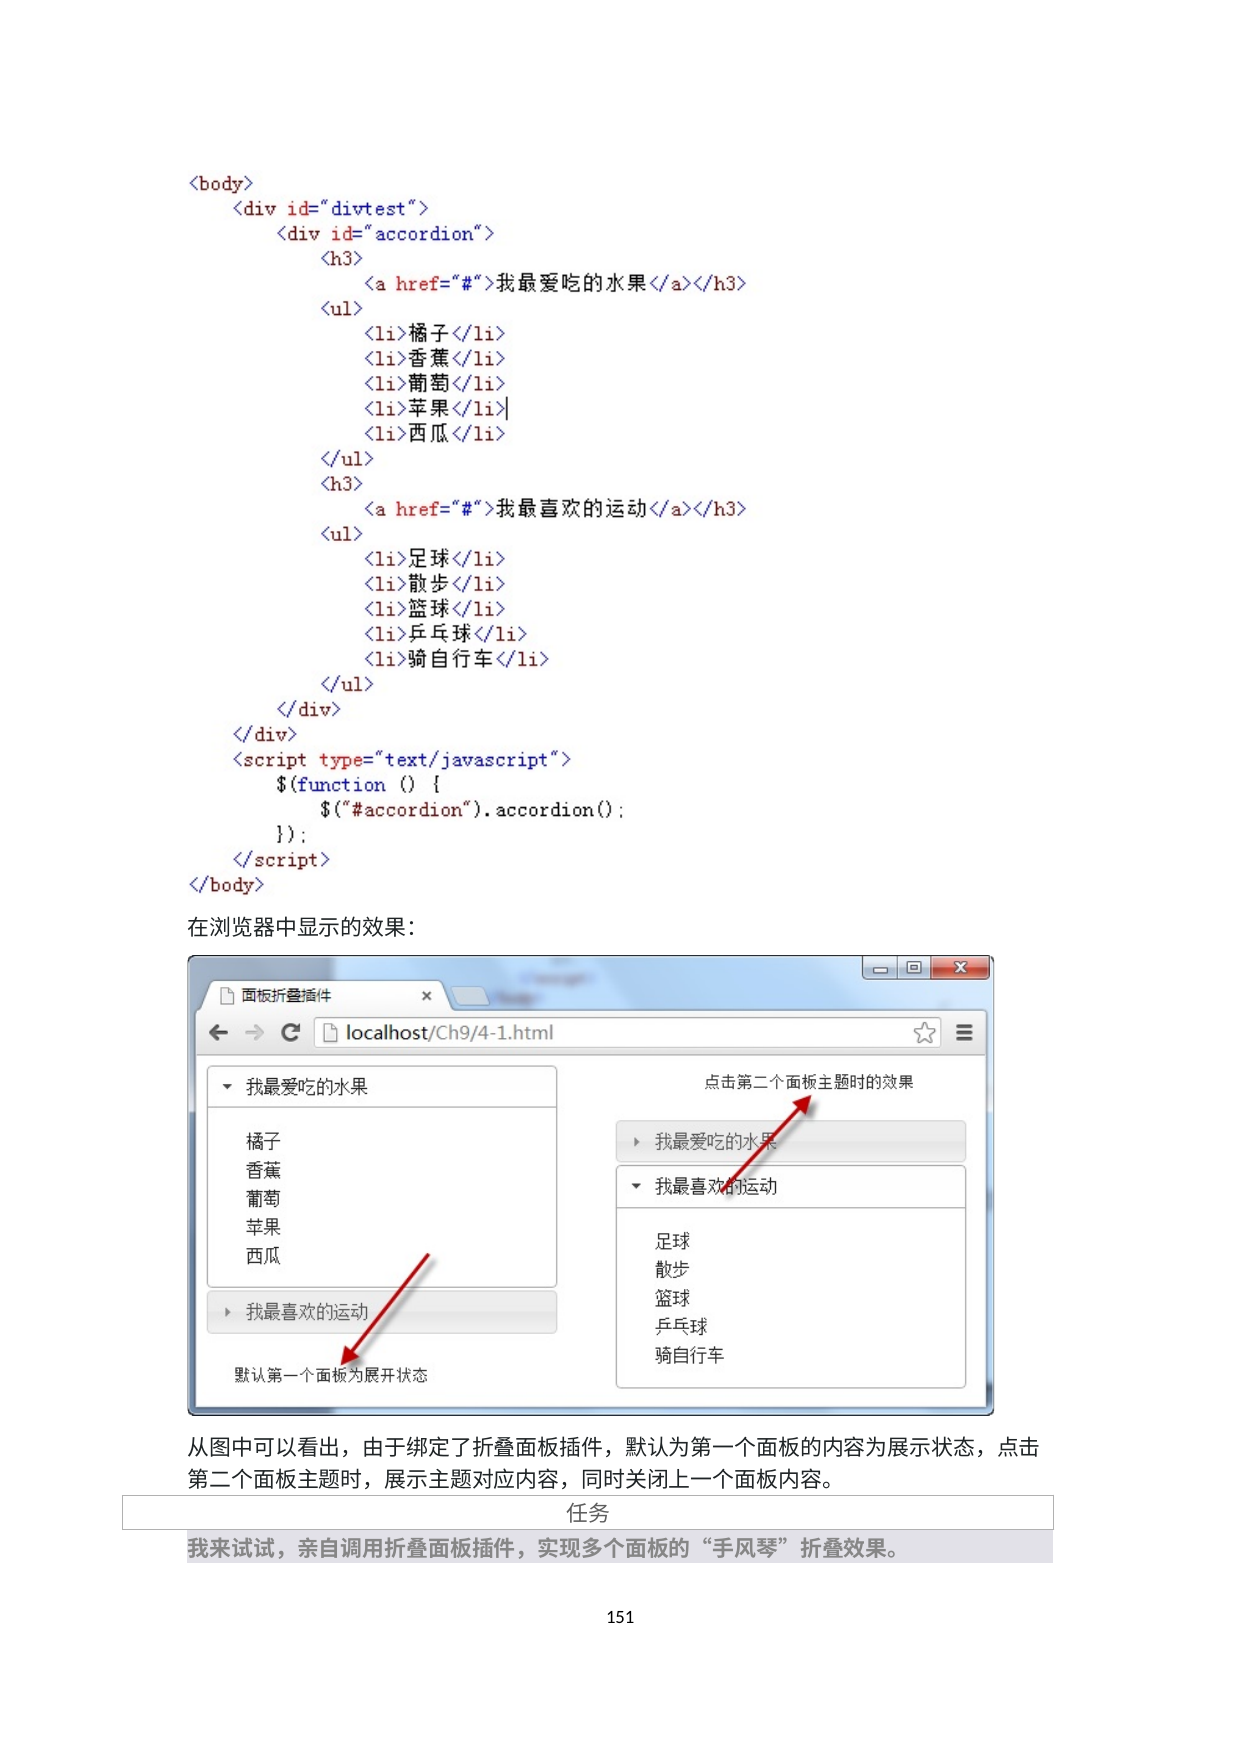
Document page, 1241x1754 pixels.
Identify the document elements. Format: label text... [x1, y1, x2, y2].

subtitle 任务 [123, 1496, 1053, 1529]
text 从图中可以看出，由于绑定了折叠面板插件，默认为第一个面板的内容为展示状态，点击第二个面板主题时，展示主题对应内容，同时关闭上一个面板内容。 [187, 1429, 1053, 1494]
text 在浏览器中显示的效果： [187, 909, 1053, 942]
text 我来试试，亲自调用折叠面板插件，实现多个面板的“手风琴”折叠效果。 [187, 1530, 1053, 1563]
picture [187, 170, 763, 901]
picture [187, 955, 995, 1416]
